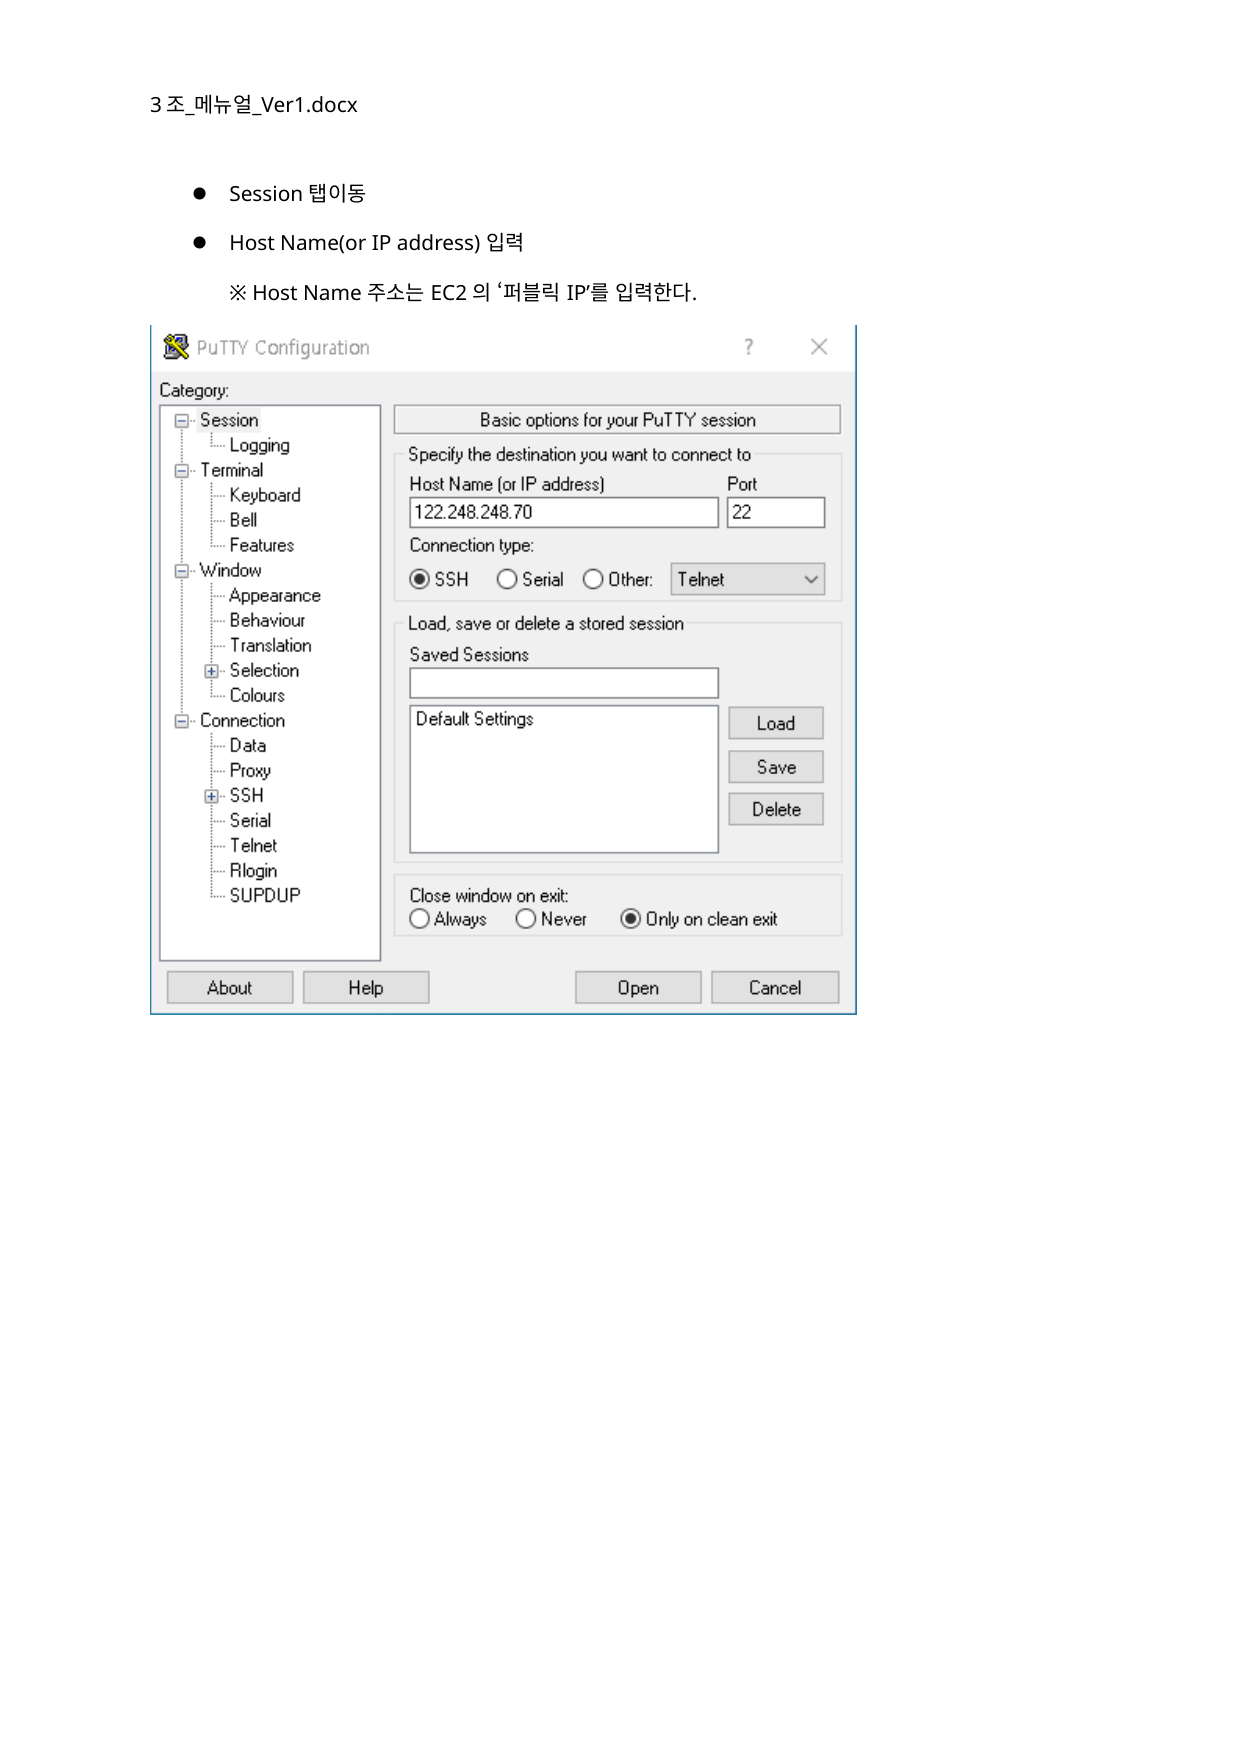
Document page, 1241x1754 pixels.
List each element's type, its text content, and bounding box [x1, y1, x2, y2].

list Host Name(or IP address) 입력 [192, 227, 1090, 257]
picture [150, 325, 857, 1015]
list ※ Host Name 주소는 EC2 의 ‘퍼블릭 IP’를 입력한다. [229, 276, 1090, 306]
list Session 탭이동 [192, 177, 1090, 207]
